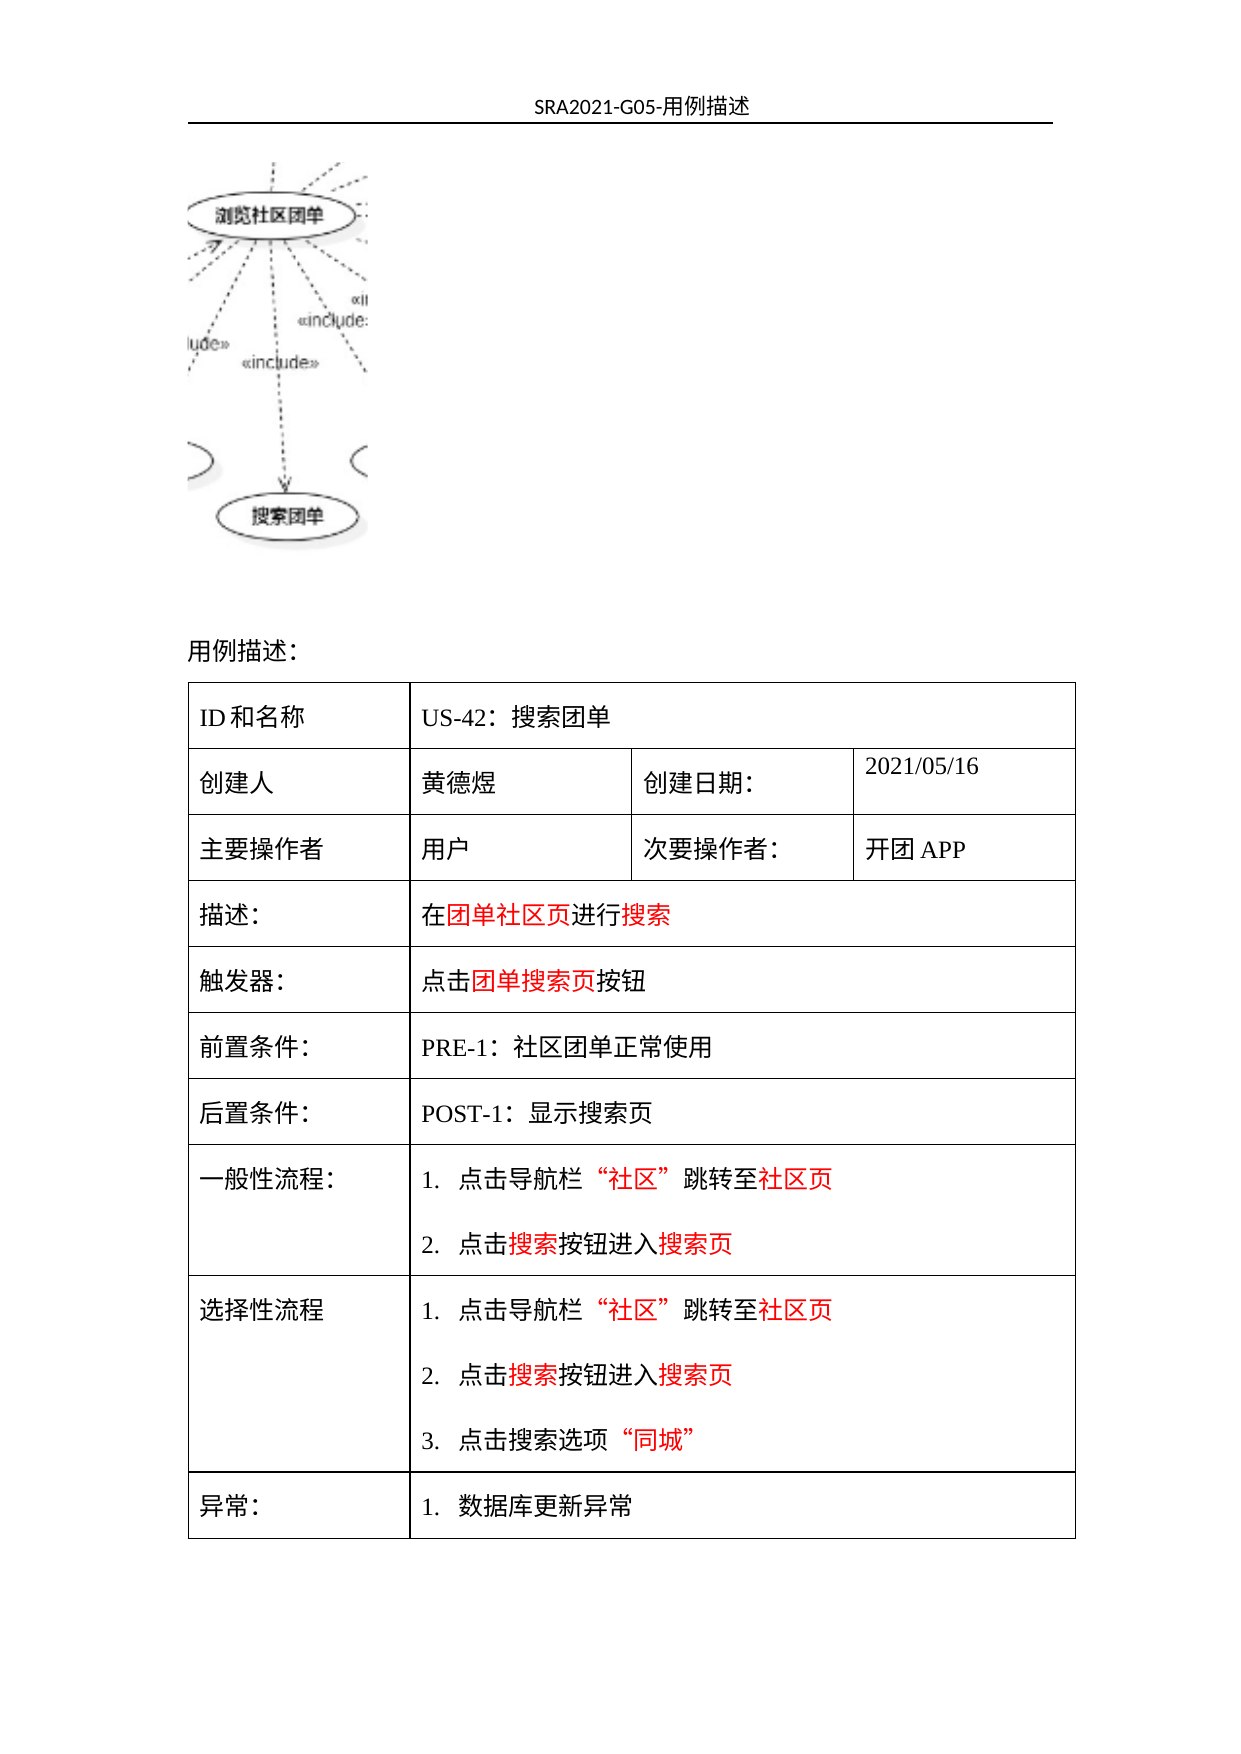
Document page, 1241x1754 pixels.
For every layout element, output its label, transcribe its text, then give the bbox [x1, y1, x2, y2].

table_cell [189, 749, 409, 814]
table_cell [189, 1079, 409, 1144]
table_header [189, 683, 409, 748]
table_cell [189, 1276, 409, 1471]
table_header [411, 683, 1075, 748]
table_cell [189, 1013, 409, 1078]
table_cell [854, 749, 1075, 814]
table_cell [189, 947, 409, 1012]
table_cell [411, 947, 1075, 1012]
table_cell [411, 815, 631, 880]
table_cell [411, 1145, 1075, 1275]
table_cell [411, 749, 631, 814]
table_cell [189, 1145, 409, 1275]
text 用例描述： [187, 617, 1053, 682]
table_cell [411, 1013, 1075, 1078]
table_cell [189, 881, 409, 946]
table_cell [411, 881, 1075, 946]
picture [187, 162, 368, 555]
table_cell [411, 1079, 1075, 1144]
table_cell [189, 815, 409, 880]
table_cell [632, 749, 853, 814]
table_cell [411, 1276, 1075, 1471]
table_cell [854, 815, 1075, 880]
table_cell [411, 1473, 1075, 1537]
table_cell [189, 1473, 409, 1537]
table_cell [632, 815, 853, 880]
